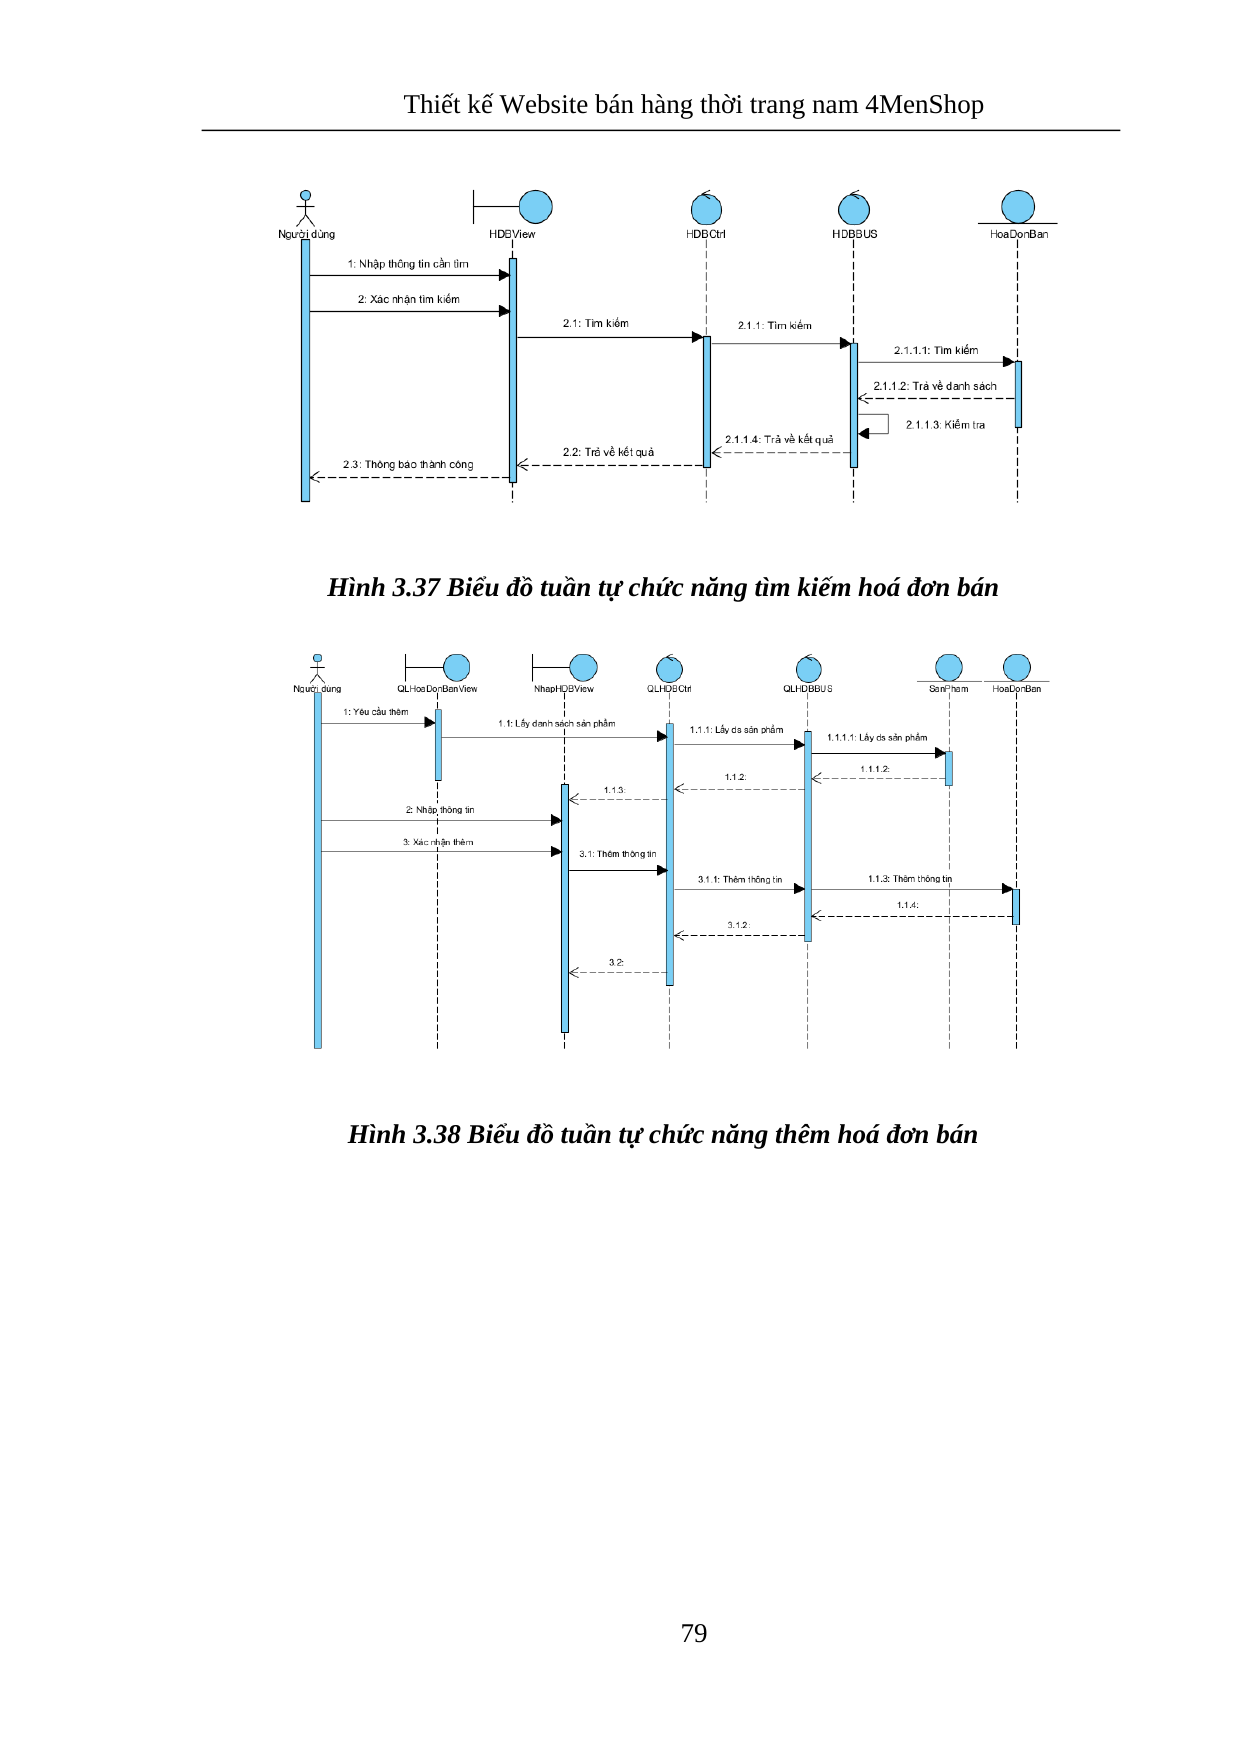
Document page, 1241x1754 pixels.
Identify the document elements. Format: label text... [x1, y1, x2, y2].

picture [266, 630, 1063, 1066]
picture [253, 177, 1076, 519]
text Hình 3.38 Biểu đồ tuần tự chức năng thêm hoá đơn bán [207, 1118, 1122, 1149]
text Hình 3.37 Biểu đồ tuần tự chức năng tìm kiếm hoá đơn bán [207, 571, 1122, 602]
